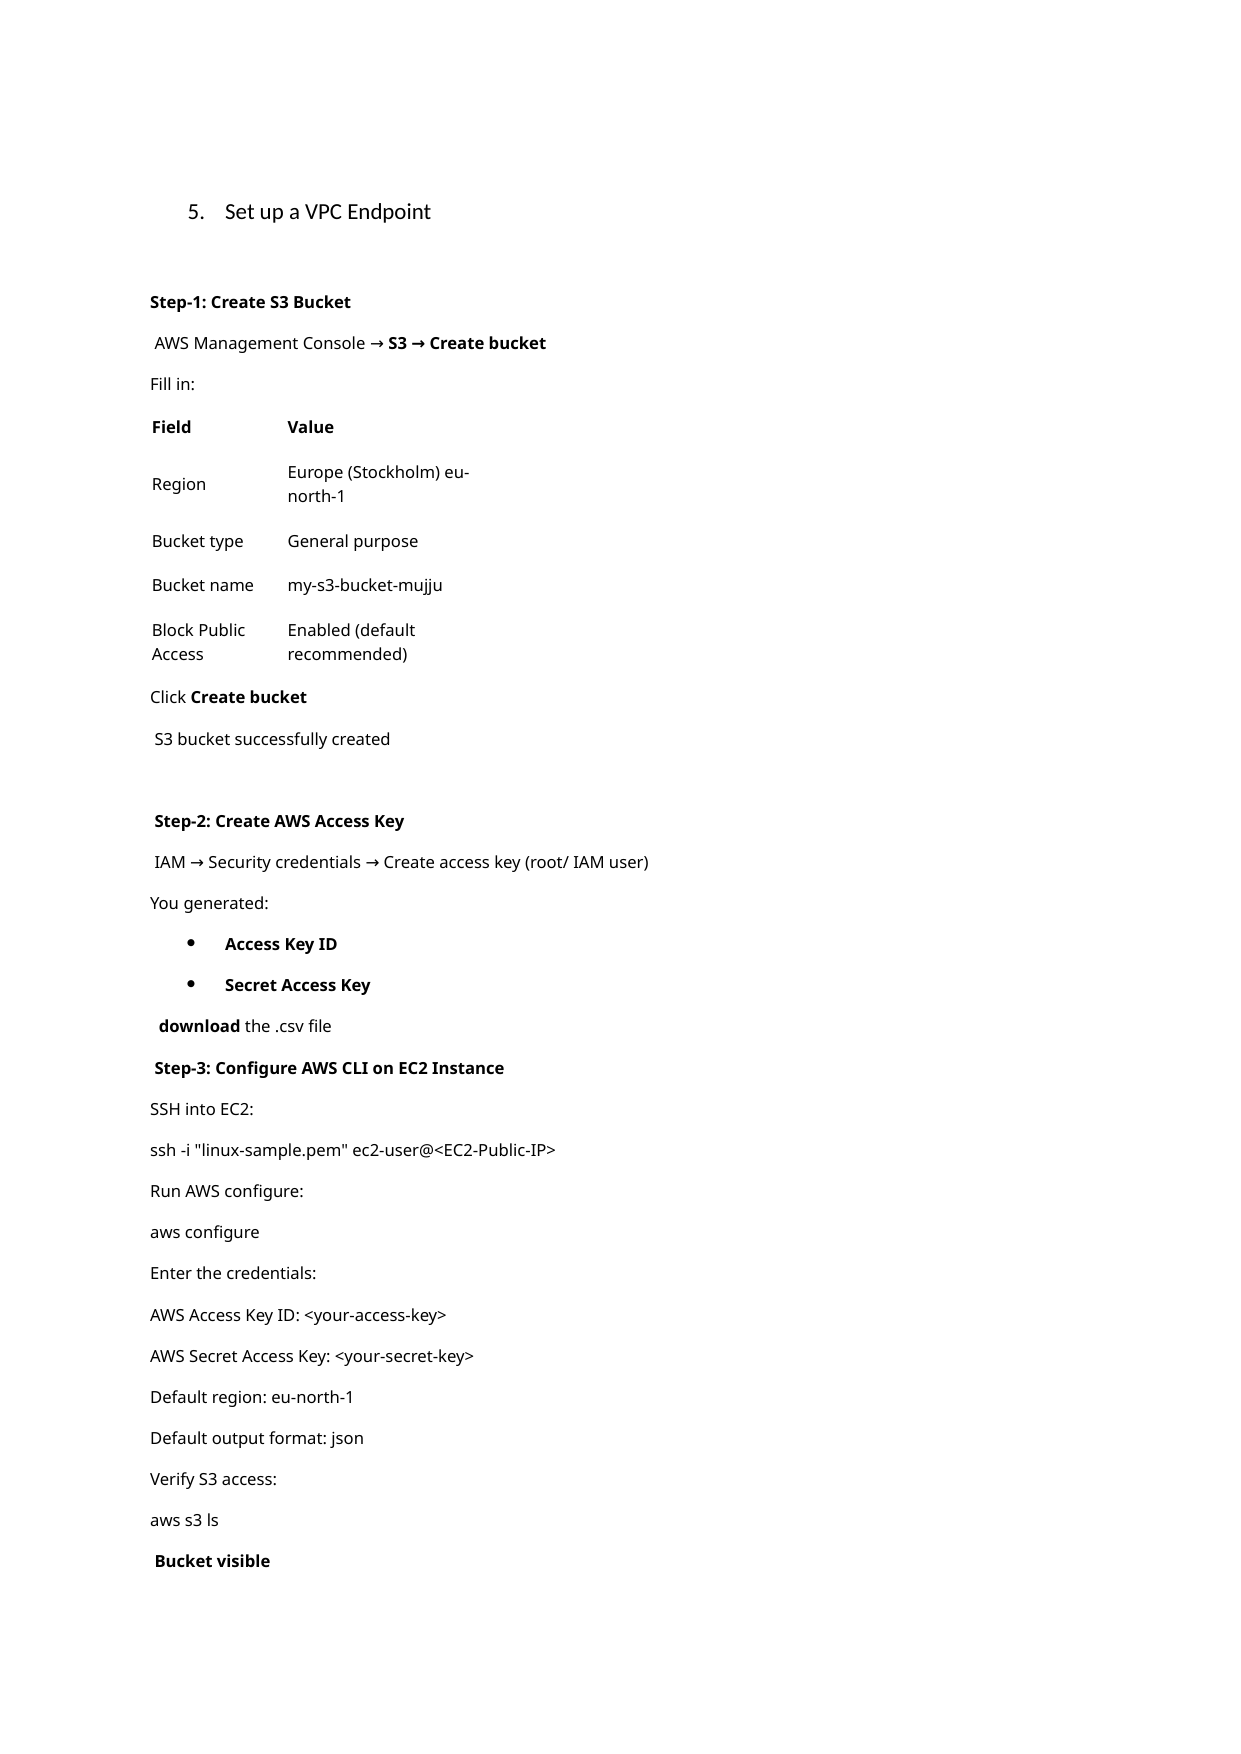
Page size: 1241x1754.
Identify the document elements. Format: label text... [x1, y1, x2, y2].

table_cell Bucket type [150, 528, 286, 572]
table_header Field [150, 414, 286, 459]
text Run AWS configure: [150, 1180, 1090, 1202]
text You generated: [150, 892, 1090, 914]
list Access Key ID [187, 933, 1090, 956]
text Click Create bucket [150, 686, 1090, 709]
table_cell Block Public Access [150, 617, 286, 686]
text Step-2: Create AWS Access Key [150, 809, 1090, 832]
text Verify S3 access: [150, 1468, 1090, 1490]
table_cell Bucket name [150, 572, 286, 617]
table_cell Region [150, 459, 286, 528]
table_cell Enabled (default recommended) [286, 617, 510, 686]
text aws configure [150, 1221, 1090, 1243]
text AWS Access Key ID: <your-access-key> [150, 1303, 1090, 1326]
text Step-3: Configure AWS CLI on EC2 Instance [150, 1056, 1090, 1079]
list Set up a VPC Endpoint [187, 197, 1090, 225]
text Step-1: Create S3 Bucket [150, 291, 1090, 313]
text SSH into EC2: [150, 1097, 1090, 1120]
text AWS Secret Access Key: <your-secret-key> [150, 1344, 1090, 1367]
text Fill in: [150, 373, 1090, 396]
table_cell my-s3-bucket-mujju [286, 572, 510, 617]
text download the .csv file [150, 1015, 1090, 1038]
text S3 bucket successfully created [150, 727, 1090, 750]
table_cell Europe (Stockholm) eu-north-1 [286, 459, 510, 528]
table_header Value [286, 414, 510, 459]
text AWS Management Console → S3 → Create bucket [150, 332, 1090, 354]
text Bucket visible [150, 1550, 1090, 1573]
text ssh -i "linux-sample.pem" ec2-user@<EC2-Public-IP> [150, 1138, 1090, 1161]
text Default output format: json [150, 1427, 1090, 1449]
list Secret Access Key [187, 974, 1090, 997]
text IAM → Security credentials → Create access key (root/ IAM user) [150, 851, 1090, 873]
table_cell General purpose [286, 528, 510, 572]
text Enter the credentials: [150, 1262, 1090, 1285]
text aws s3 ls [150, 1509, 1090, 1532]
text Default region: eu-north-1 [150, 1385, 1090, 1408]
